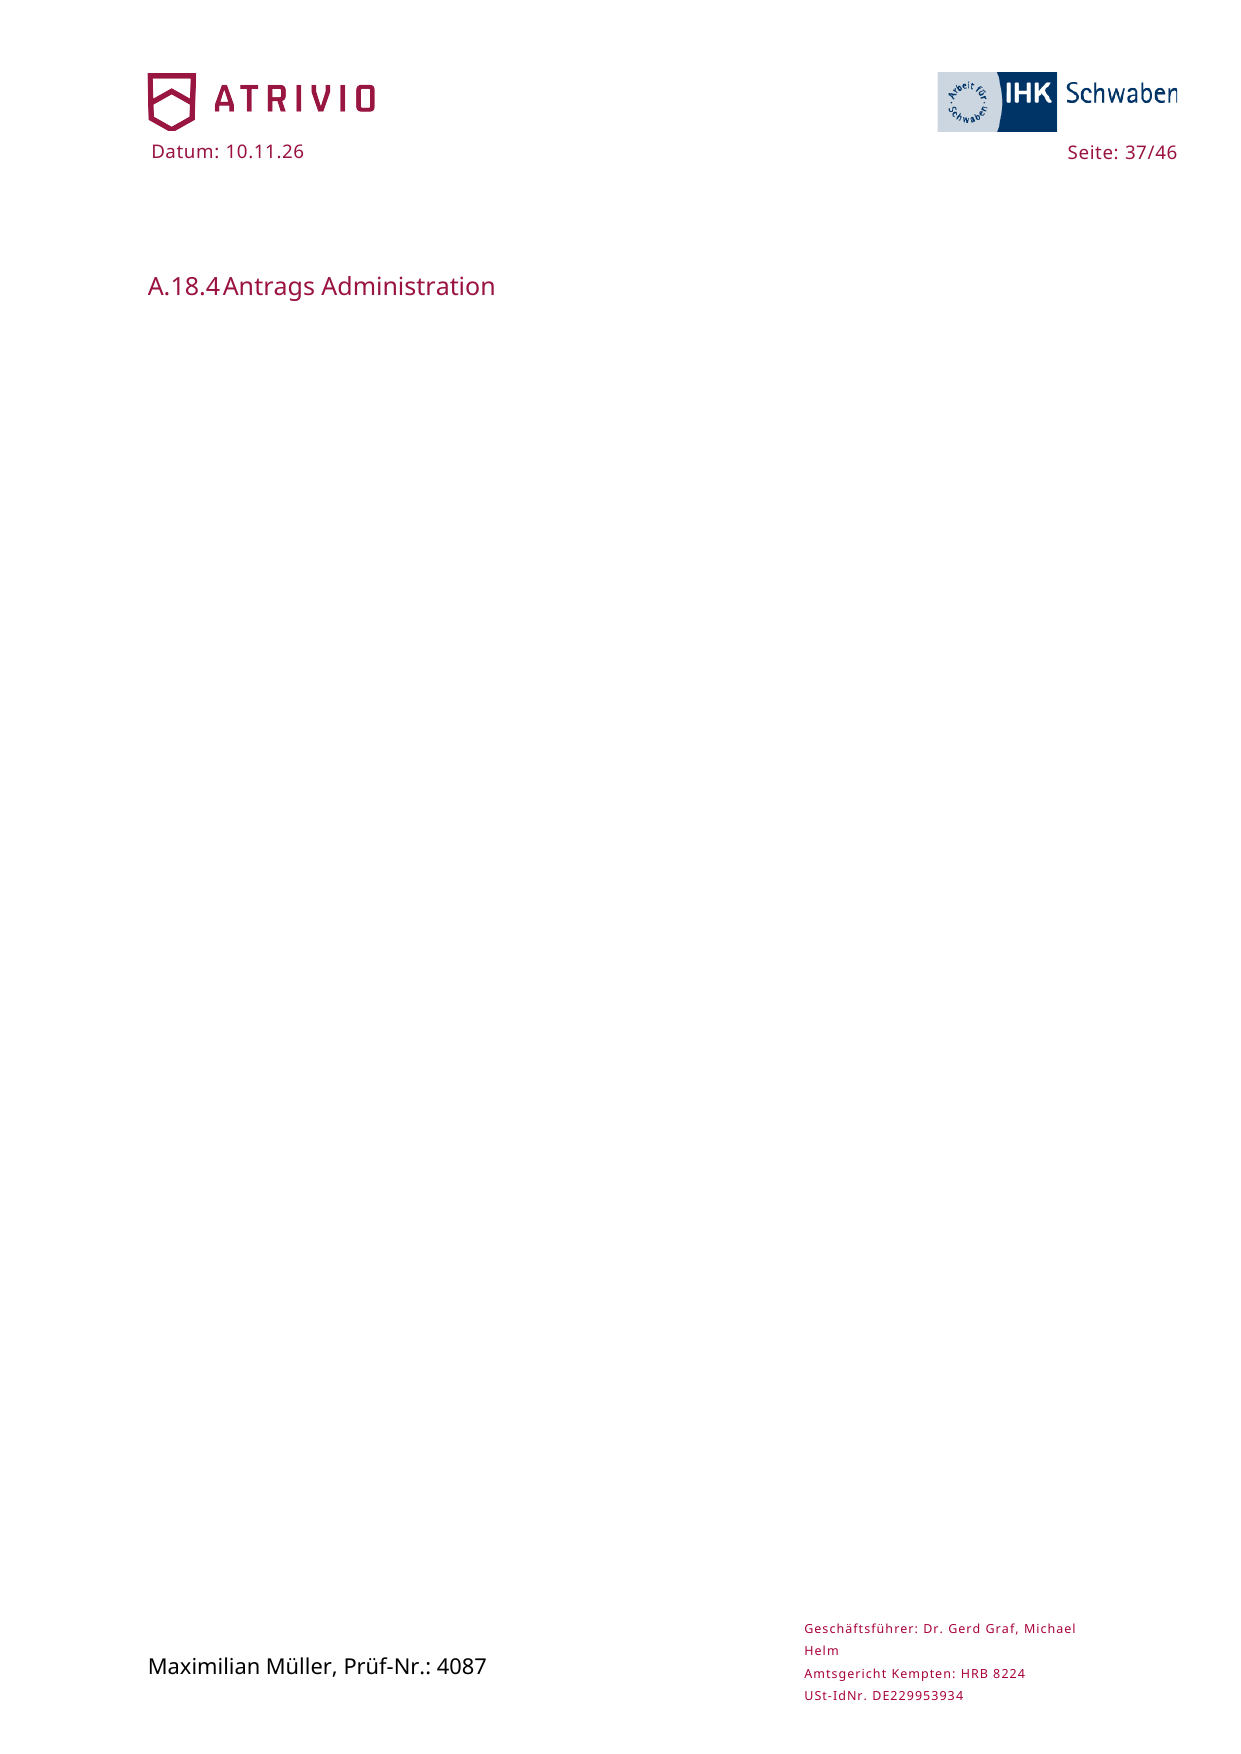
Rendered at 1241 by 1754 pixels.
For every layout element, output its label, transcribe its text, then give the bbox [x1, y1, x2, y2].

subtitle A.18.4 Antrags Administration [148, 268, 1093, 302]
picture [937, 72, 1178, 132]
picture [147, 73, 375, 131]
